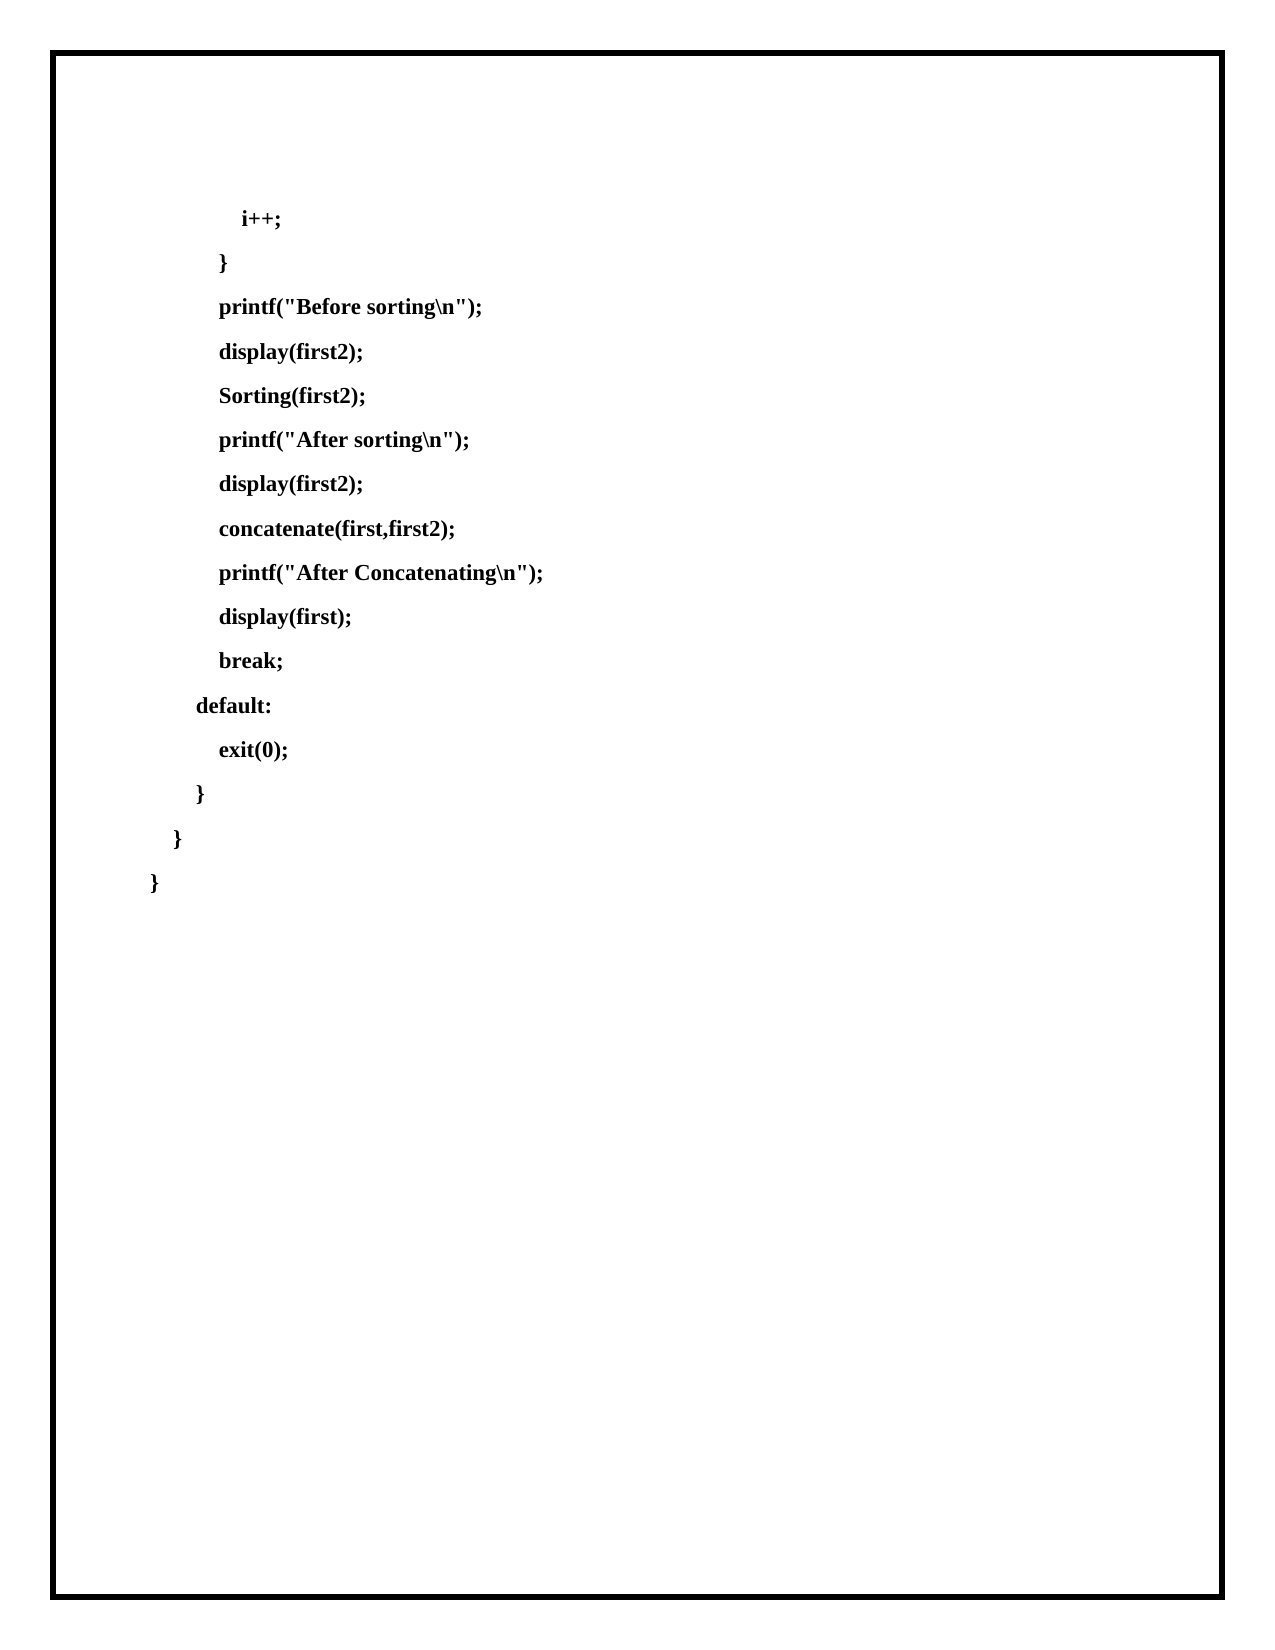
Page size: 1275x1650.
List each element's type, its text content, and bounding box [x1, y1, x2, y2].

text concatenate(first,first2); [150, 515, 1125, 541]
text default: [150, 692, 1125, 718]
text display(first2); [150, 338, 1125, 364]
text printf("After Concatenating\n"); [150, 559, 1125, 585]
text } [150, 869, 1125, 895]
text i++; [150, 205, 1125, 231]
text display(first2); [150, 471, 1125, 497]
text printf("After sorting\n"); [150, 426, 1125, 453]
text break; [150, 648, 1125, 674]
text } [150, 780, 1125, 807]
text } [150, 825, 1125, 851]
text } [150, 249, 1125, 276]
text exit(0); [150, 736, 1125, 762]
text printf("Before sorting\n"); [150, 293, 1125, 320]
text display(first); [150, 603, 1125, 630]
text Sorting(first2); [150, 382, 1125, 408]
